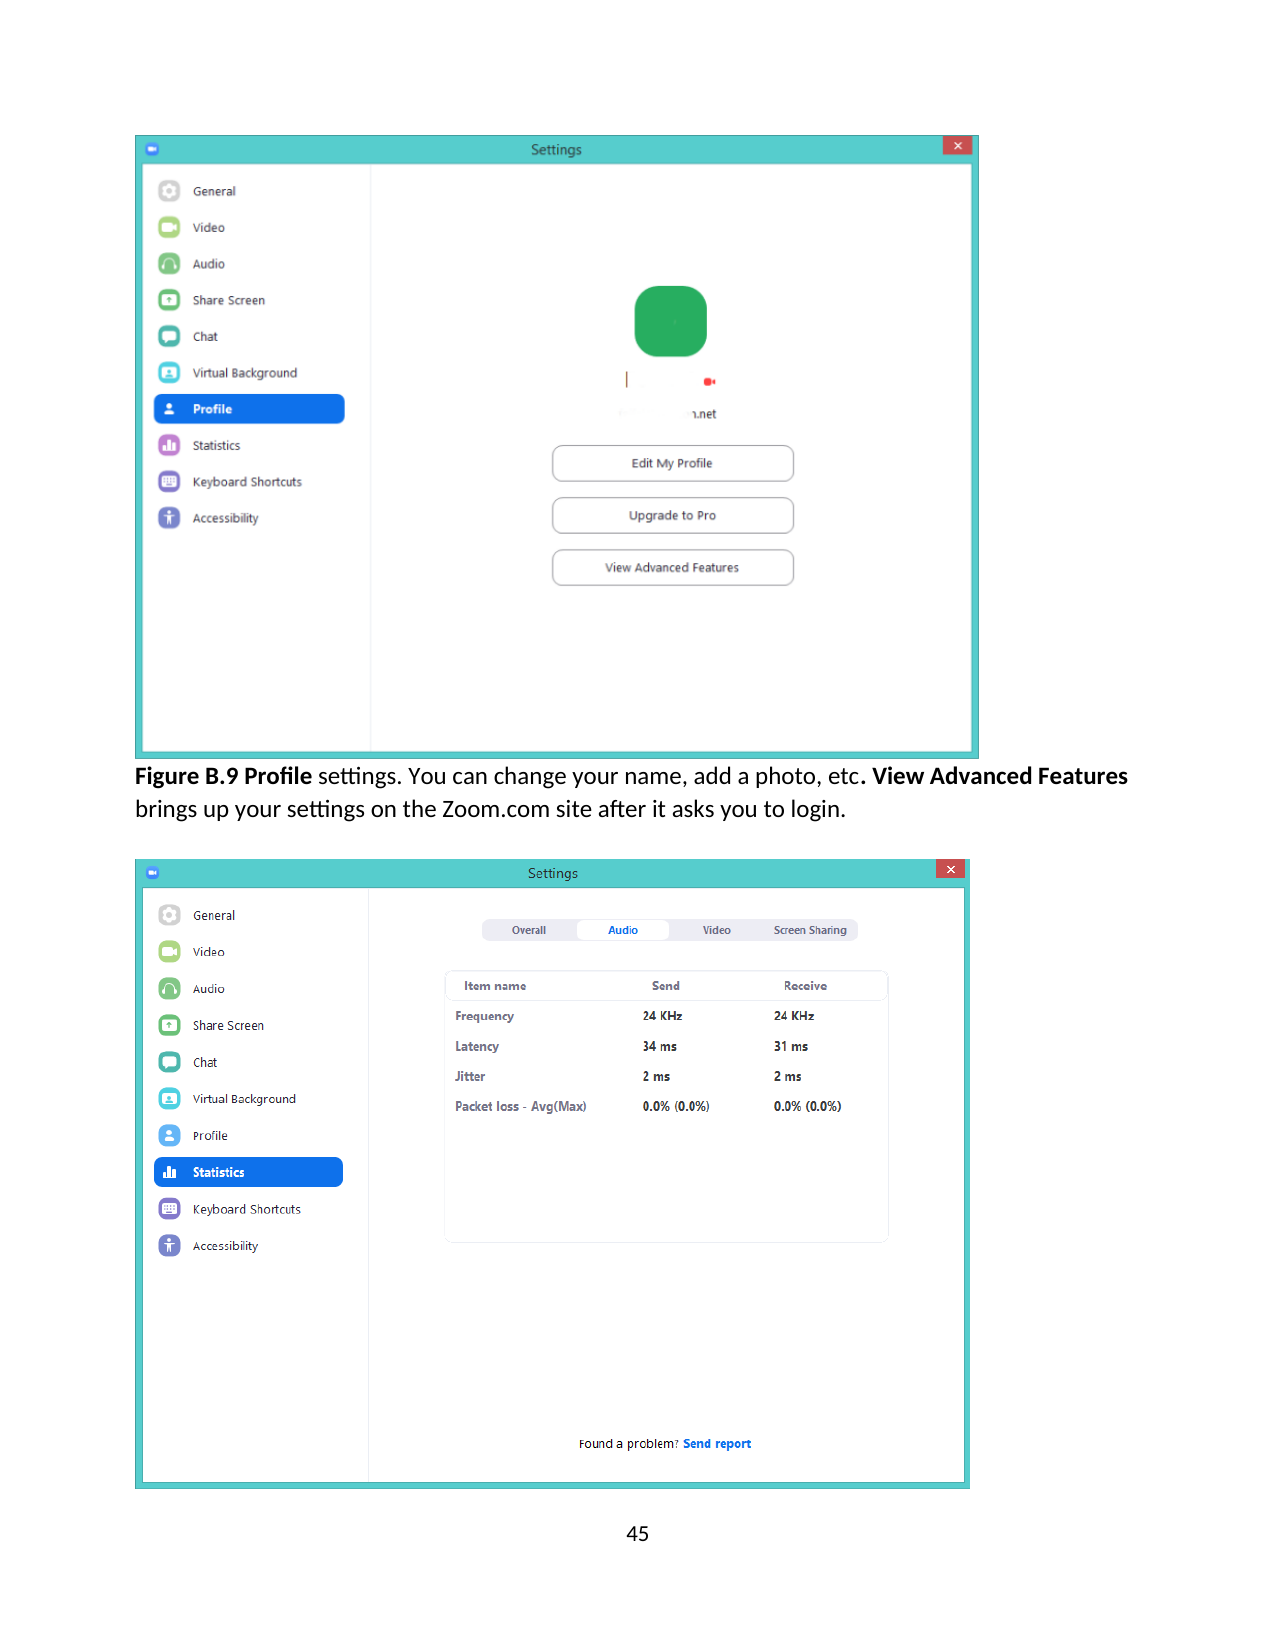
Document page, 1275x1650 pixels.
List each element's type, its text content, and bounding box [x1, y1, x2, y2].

text Figure B.9 Profile settings. You can change your name, add a photo, etc. View Advanced Features brings up your settings on the Zoom.com site after it asks you to login. [135, 760, 1140, 824]
picture [135, 859, 970, 1489]
